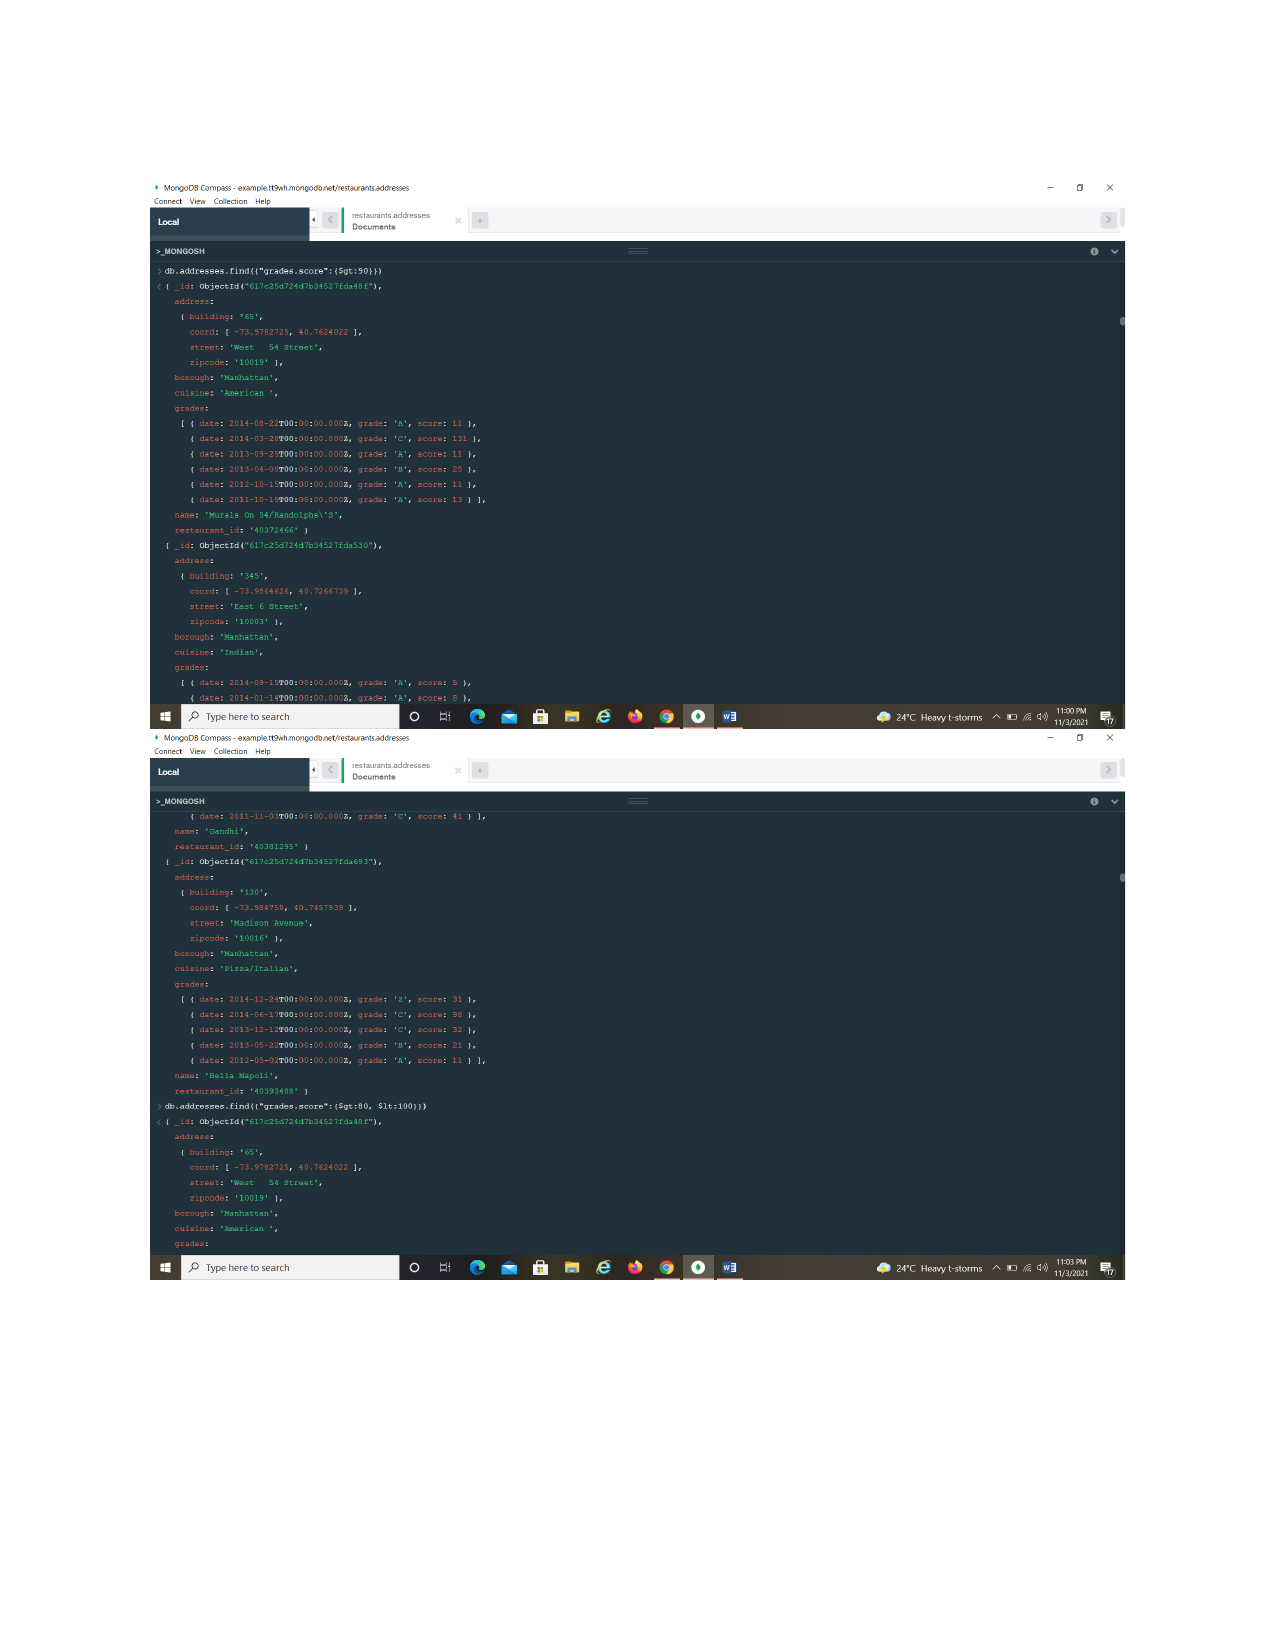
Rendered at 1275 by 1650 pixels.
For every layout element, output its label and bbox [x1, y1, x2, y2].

picture [150, 180, 1125, 729]
picture [150, 730, 1125, 1280]
